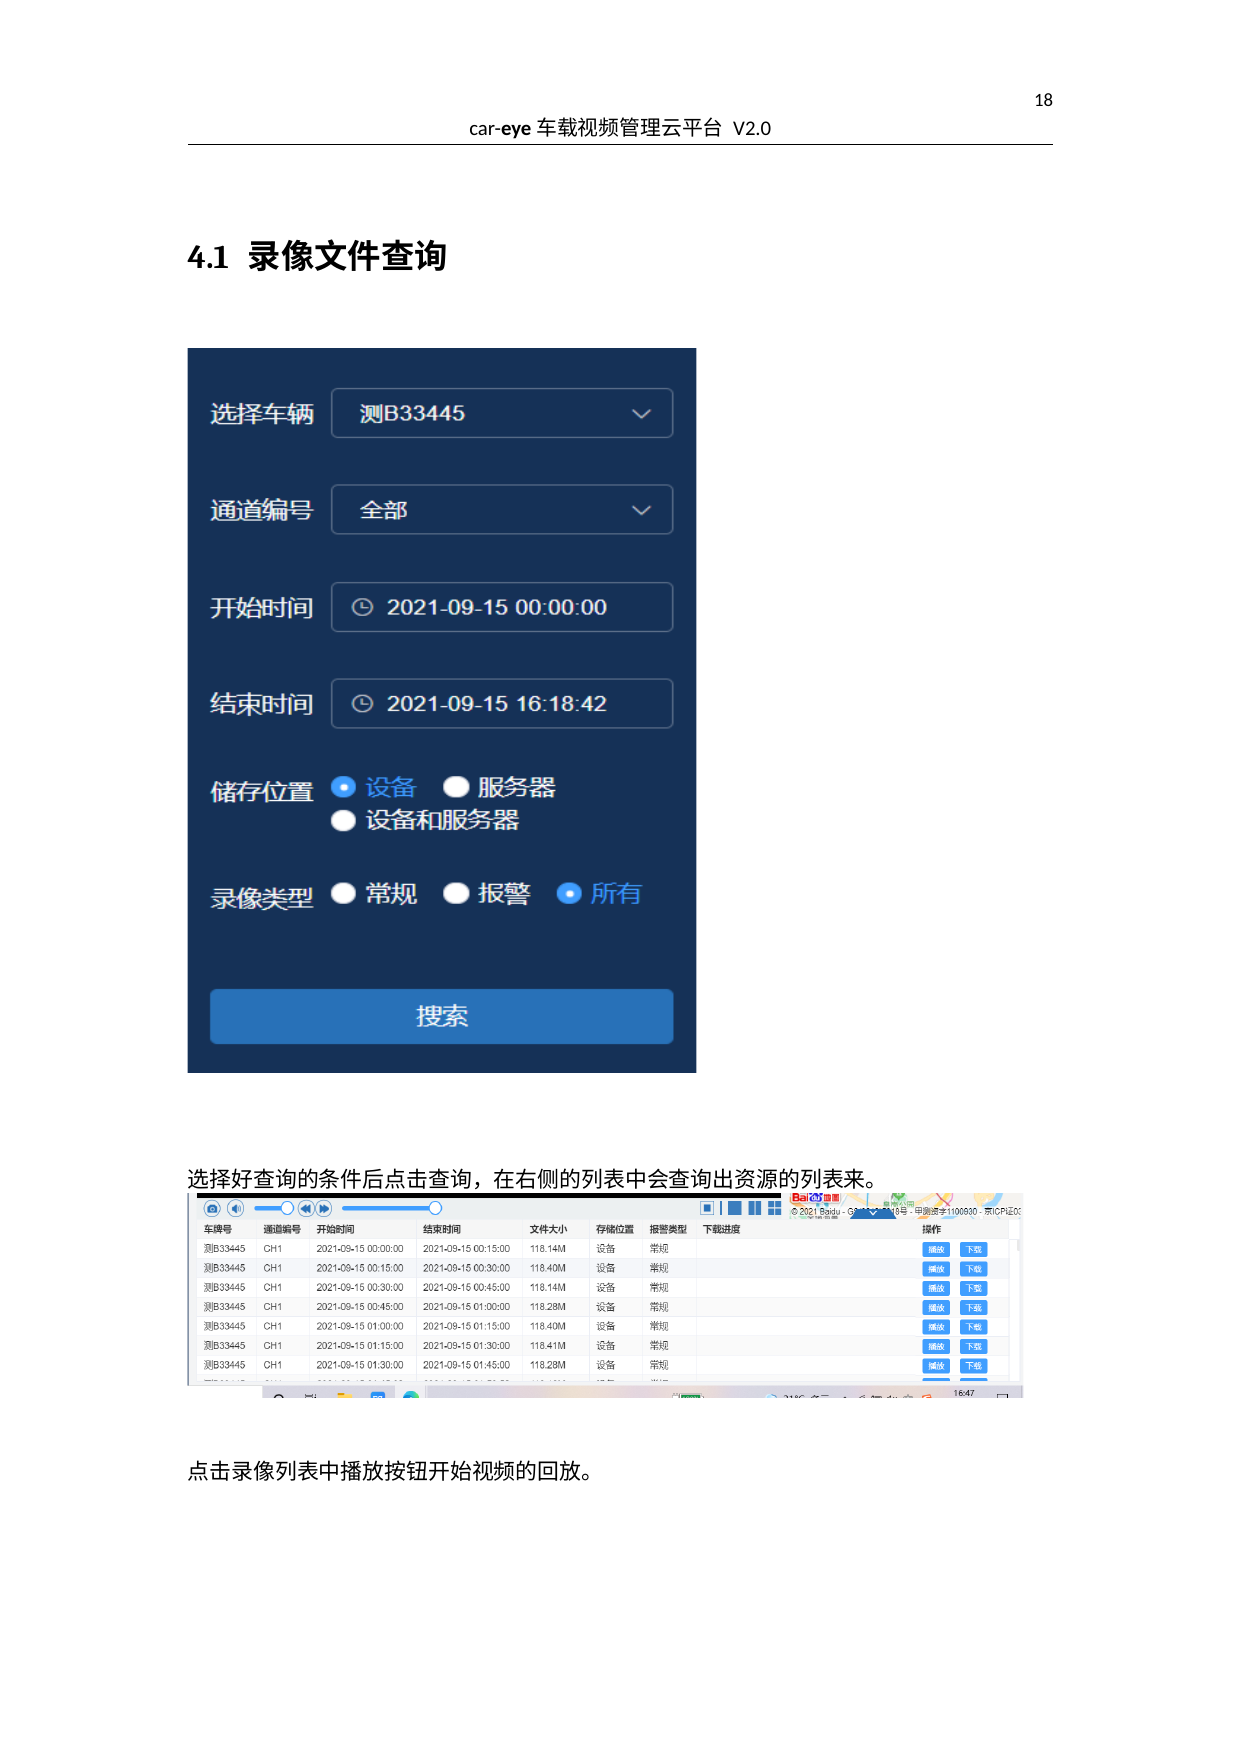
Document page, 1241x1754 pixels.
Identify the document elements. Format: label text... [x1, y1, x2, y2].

picture [187, 1193, 1024, 1398]
subtitle 录像文件查询 [187, 222, 1053, 287]
text 选择好查询的条件后点击查询，在右侧的列表中会查询出资源的列表来。 [187, 1161, 1053, 1194]
picture [187, 348, 697, 1073]
text 点击录像列表中播放按钮开始视频的回放。 [187, 1454, 1053, 1486]
